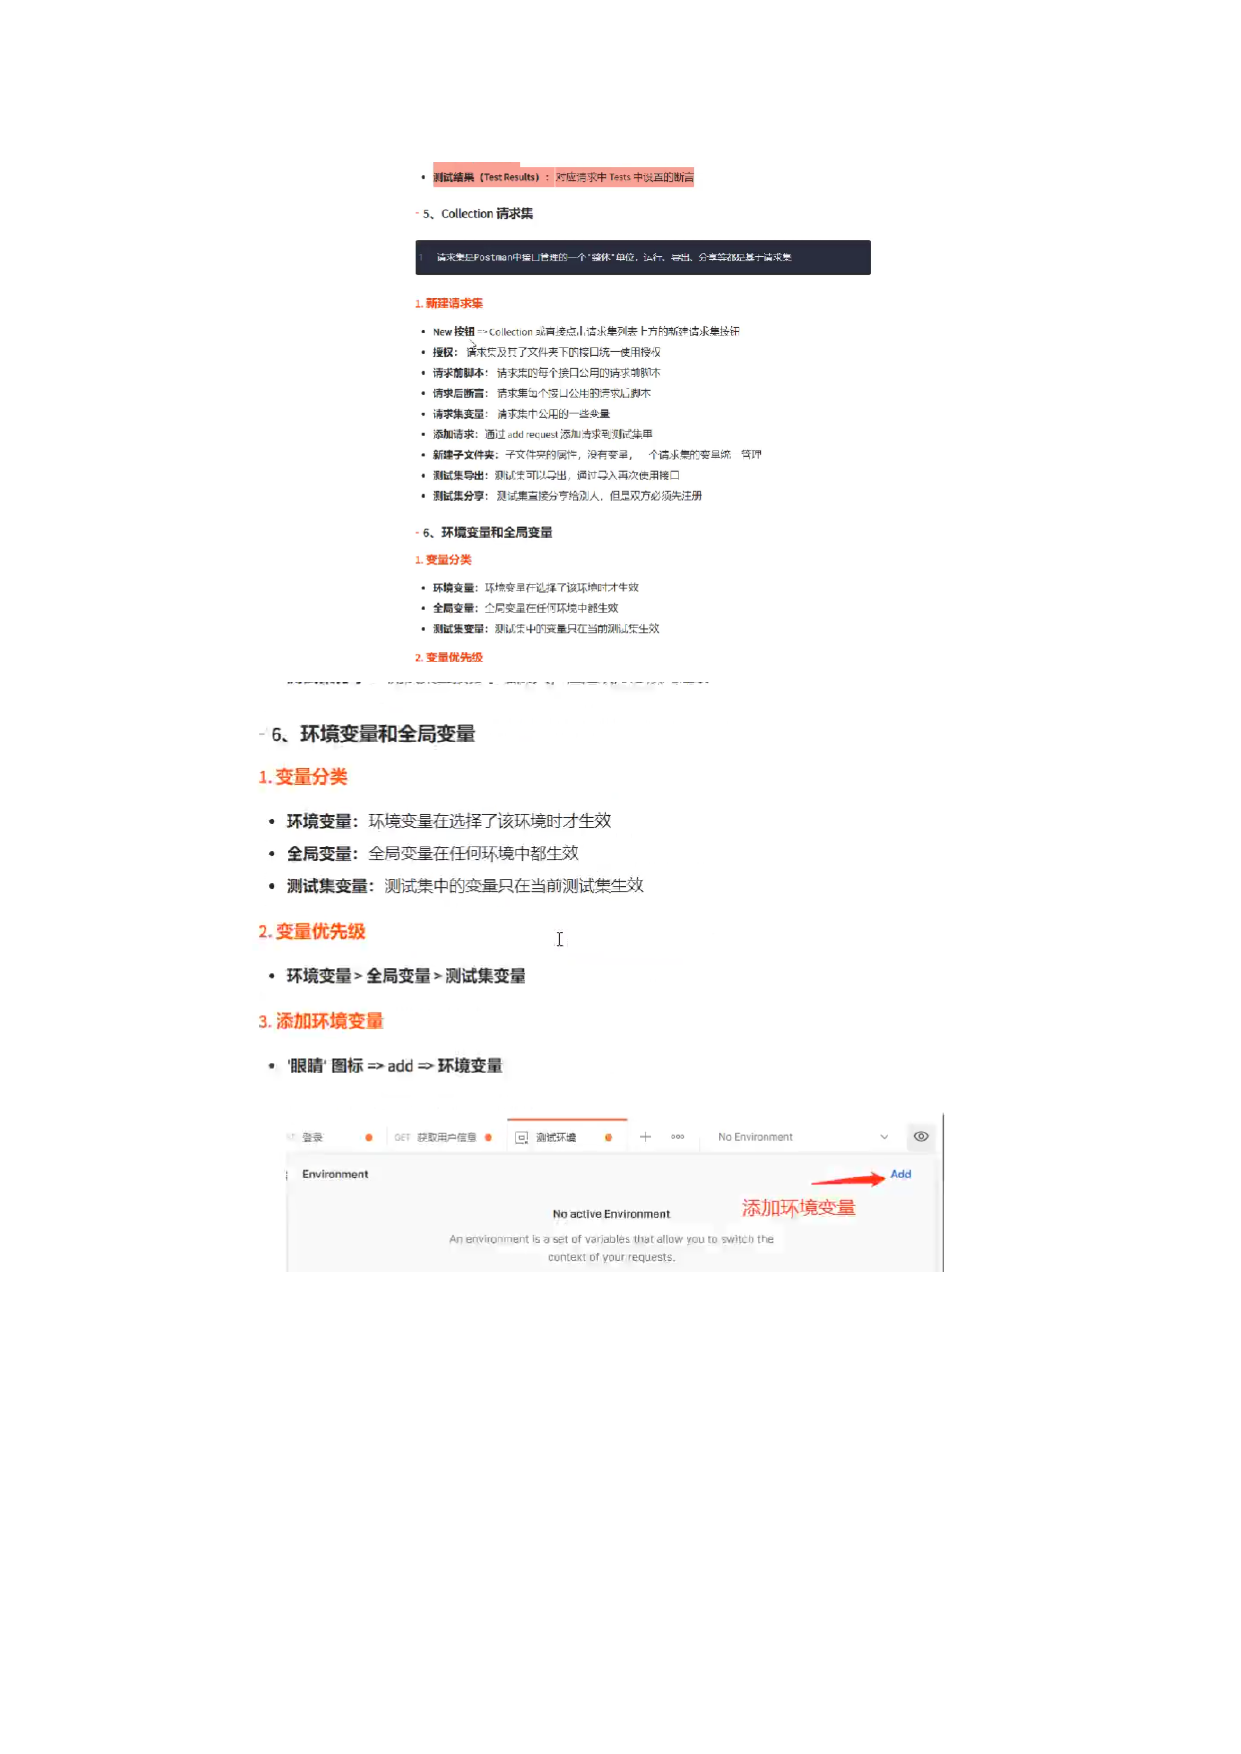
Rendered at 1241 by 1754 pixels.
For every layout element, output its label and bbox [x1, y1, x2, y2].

picture [187, 682, 1052, 1272]
picture [187, 162, 1052, 662]
